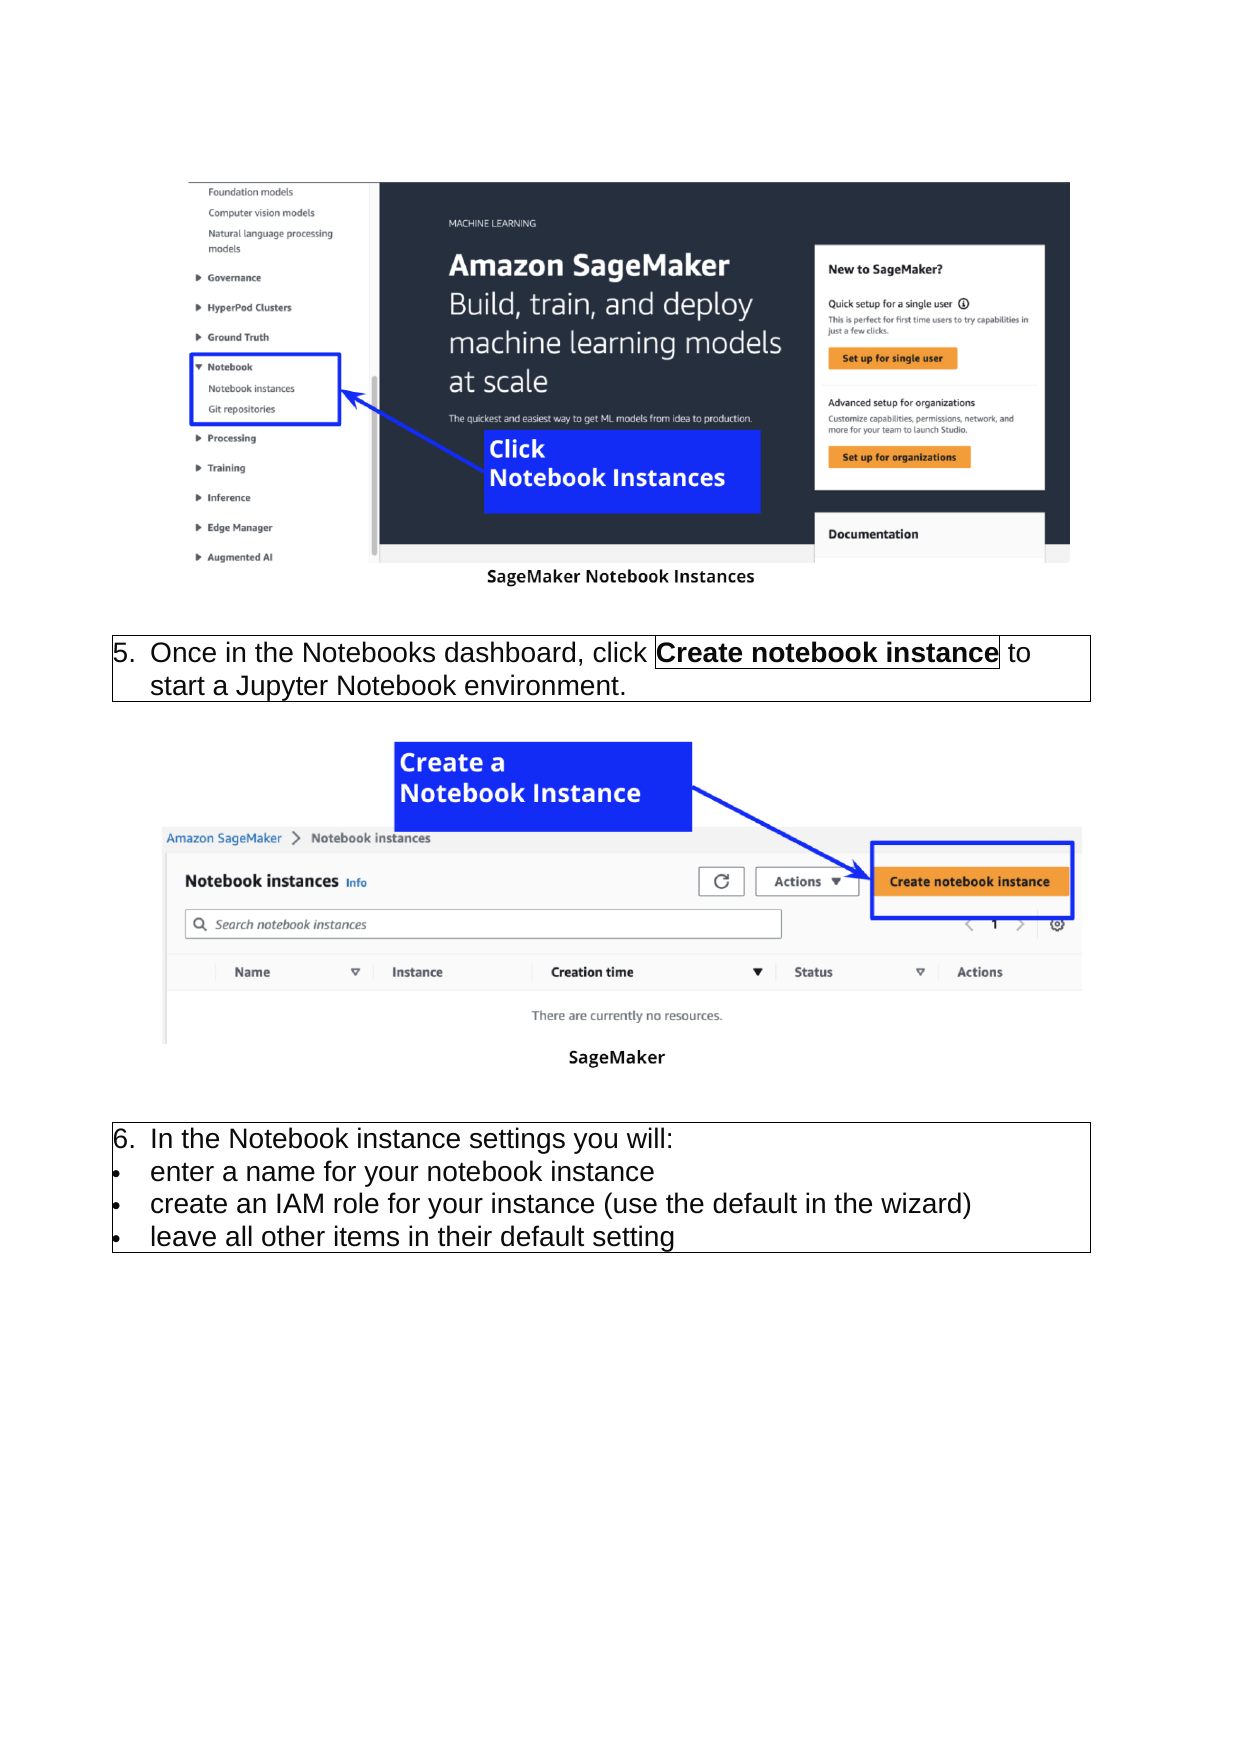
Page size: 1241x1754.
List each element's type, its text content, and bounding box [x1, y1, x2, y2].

list In the Notebook instance settings you will: [113, 1123, 1090, 1154]
list create an IAM role for your instance (use the default in the wizard) [113, 1187, 1090, 1219]
list enter a name for your notebook instance [113, 1154, 1090, 1187]
list leave all other items in their default setting [113, 1219, 1090, 1252]
picture [150, 731, 1091, 1091]
list Once in the Notebooks dashboard, click Create notebook instance to start a Jupyter Notebook environment. [113, 636, 1090, 701]
picture [150, 150, 1091, 604]
